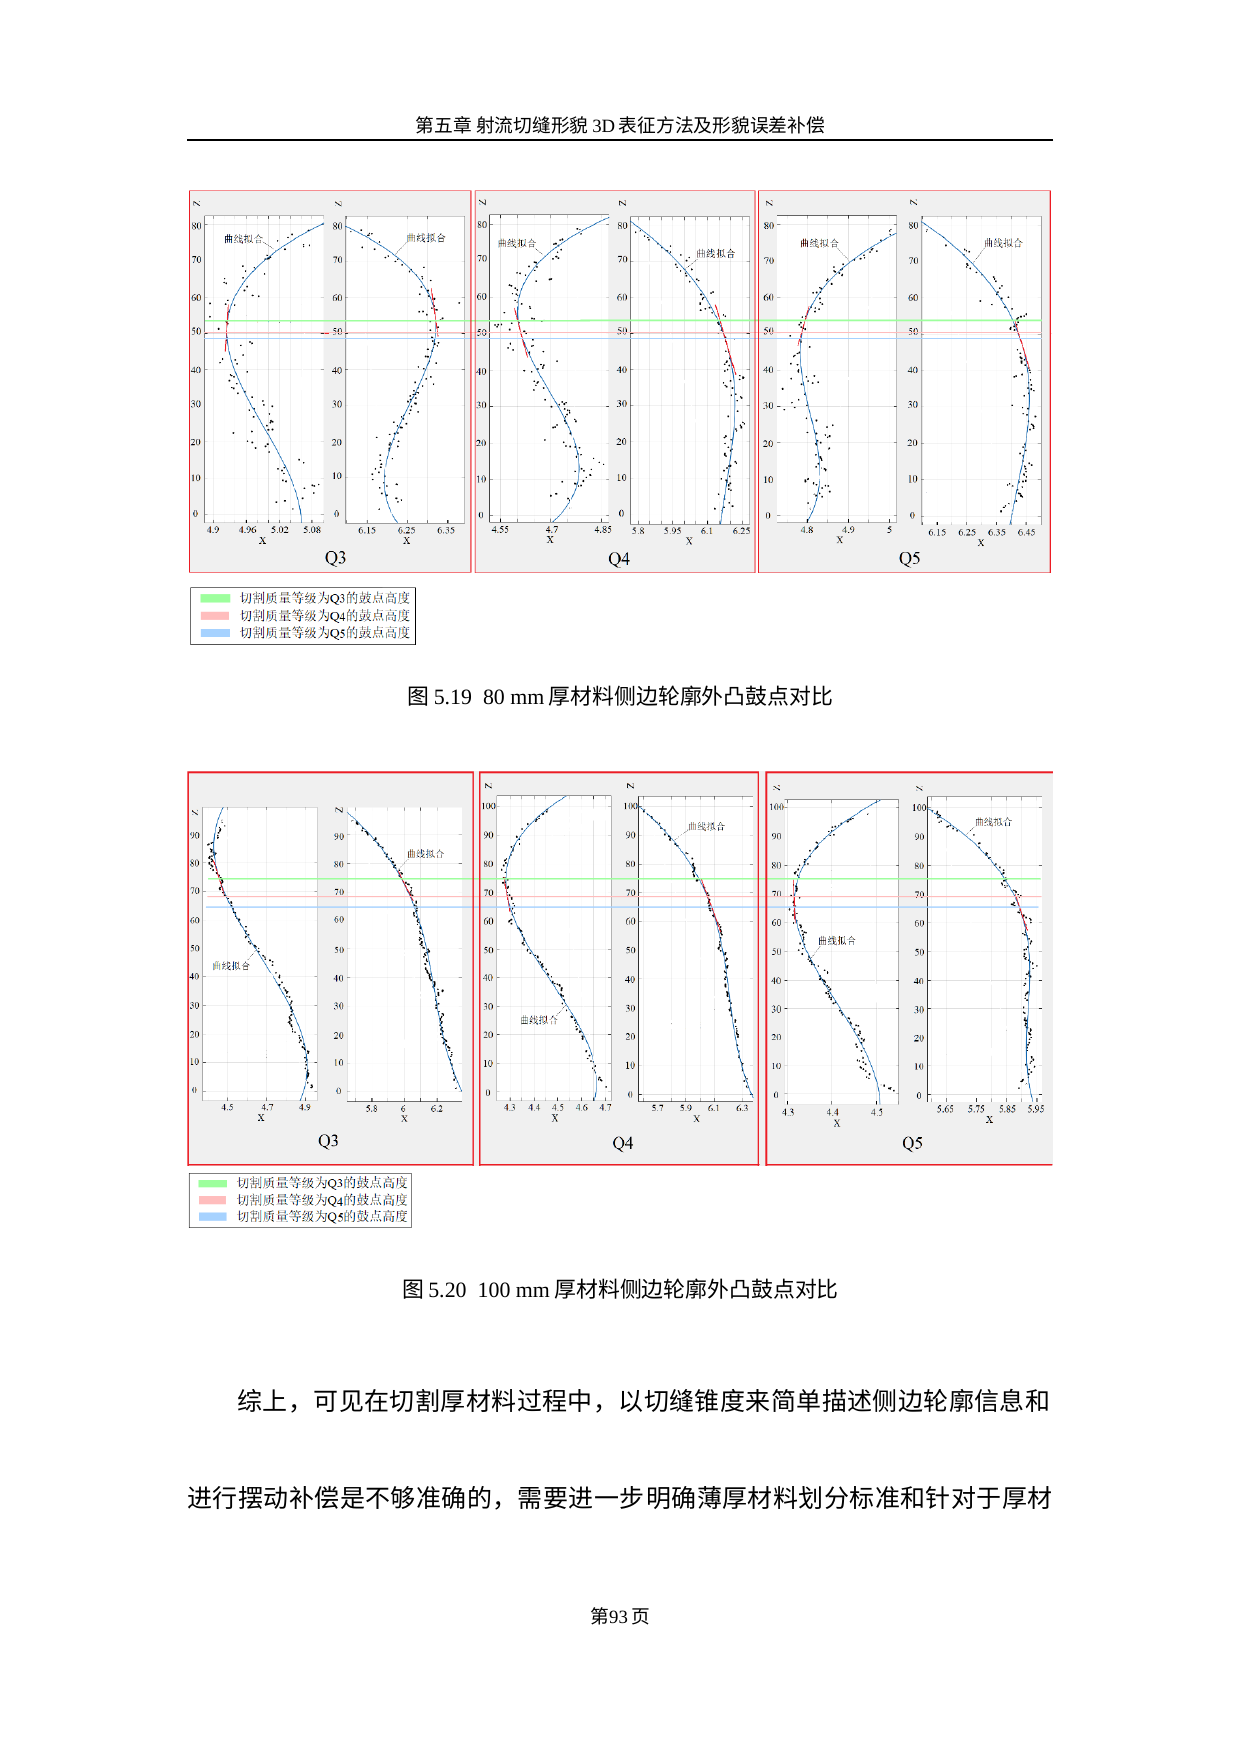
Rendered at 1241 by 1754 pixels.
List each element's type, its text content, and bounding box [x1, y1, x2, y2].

text 图5.19 80 mm厚材料侧边轮廓外凸鼓点对比 [187, 678, 1053, 711]
text 图5.20 100 mm厚材料侧边轮廓外凸鼓点对比 [187, 1272, 1053, 1304]
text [187, 1367, 1053, 1529]
picture [187, 771, 1053, 1230]
picture [188, 178, 1052, 647]
